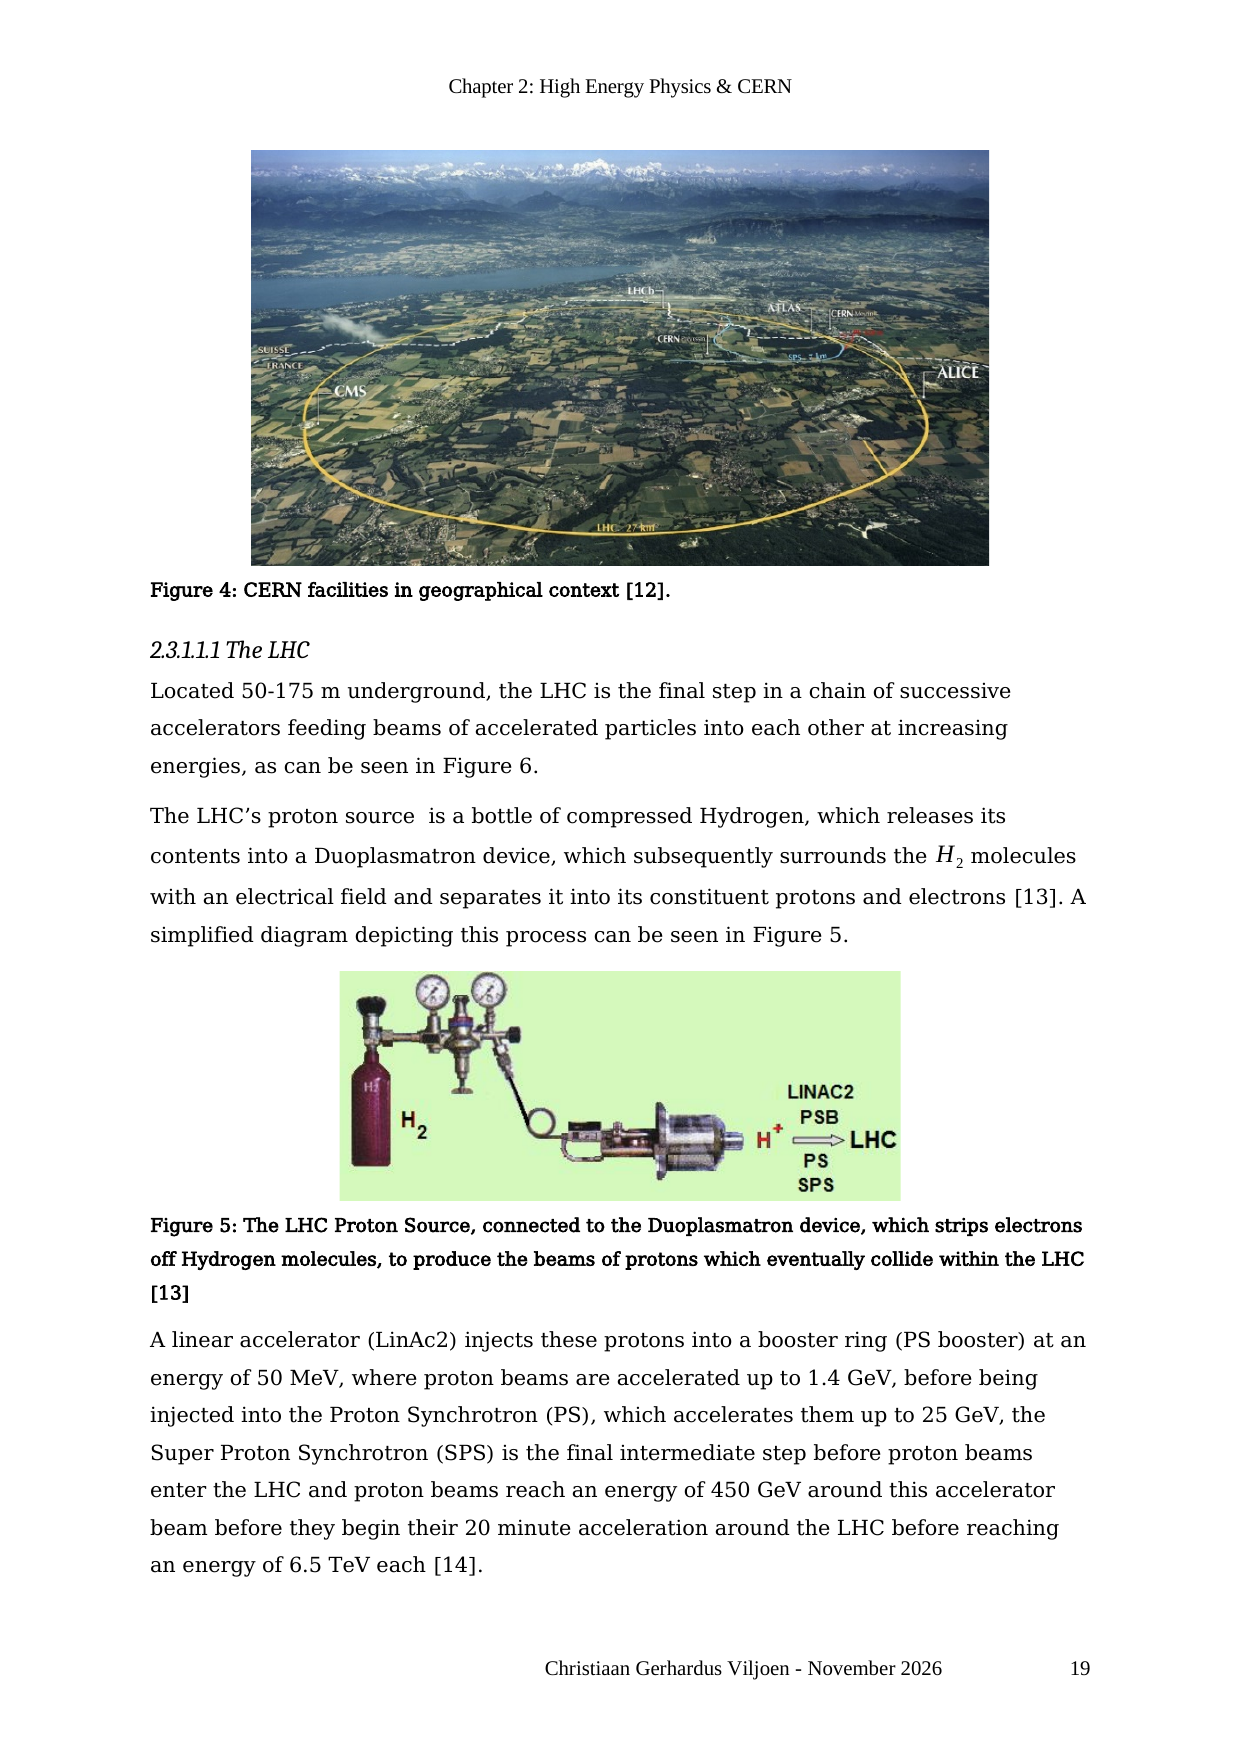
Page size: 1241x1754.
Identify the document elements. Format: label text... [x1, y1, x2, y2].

subtitle The LHC [150, 636, 1090, 665]
text Figure 5: The LHC Proton Source, connected to the Duoplasmatron device, which strips electrons off Hydrogen molecules, to produce the beams of protons which eventually collide within the LHC [150, 1213, 1090, 1303]
picture [251, 150, 990, 566]
text Figure 4: CERN facilities in geographical context . [150, 578, 1090, 600]
text The LHC’s proton source is a bottle of compressed Hydrogen, which releases its contents into a Duoplasmatron device, which subsequently surrounds the molecules with an electrical field and separates it into its constituent protons and electrons . A simplified diagram depicting this process can be seen in Figure 5. [150, 803, 1090, 947]
text Located 50-175 m underground, the LHC is the final step in a chain of successive accelerators feeding beams of accelerated particles into each other at increasing energies, as can be seen in Figure 6. [150, 678, 1090, 778]
picture [339, 971, 901, 1201]
text A linear accelerator (LinAc2) injects these protons into a booster ring (PS booster) at an energy of 50 MeV, where proton beams are accelerated up to 1.4 GeV, before being injected into the Proton Synchrotron (PS), which accelerates them up to 25 GeV, the Super Proton Synchrotron (SPS) is the final intermediate step before proton beams enter the LHC and proton beams reach an energy of 450 GeV around this accelerator beam before they begin their 20 minute acceleration around the LHC before reaching an energy of 6.5 TeV each . [150, 1327, 1090, 1577]
